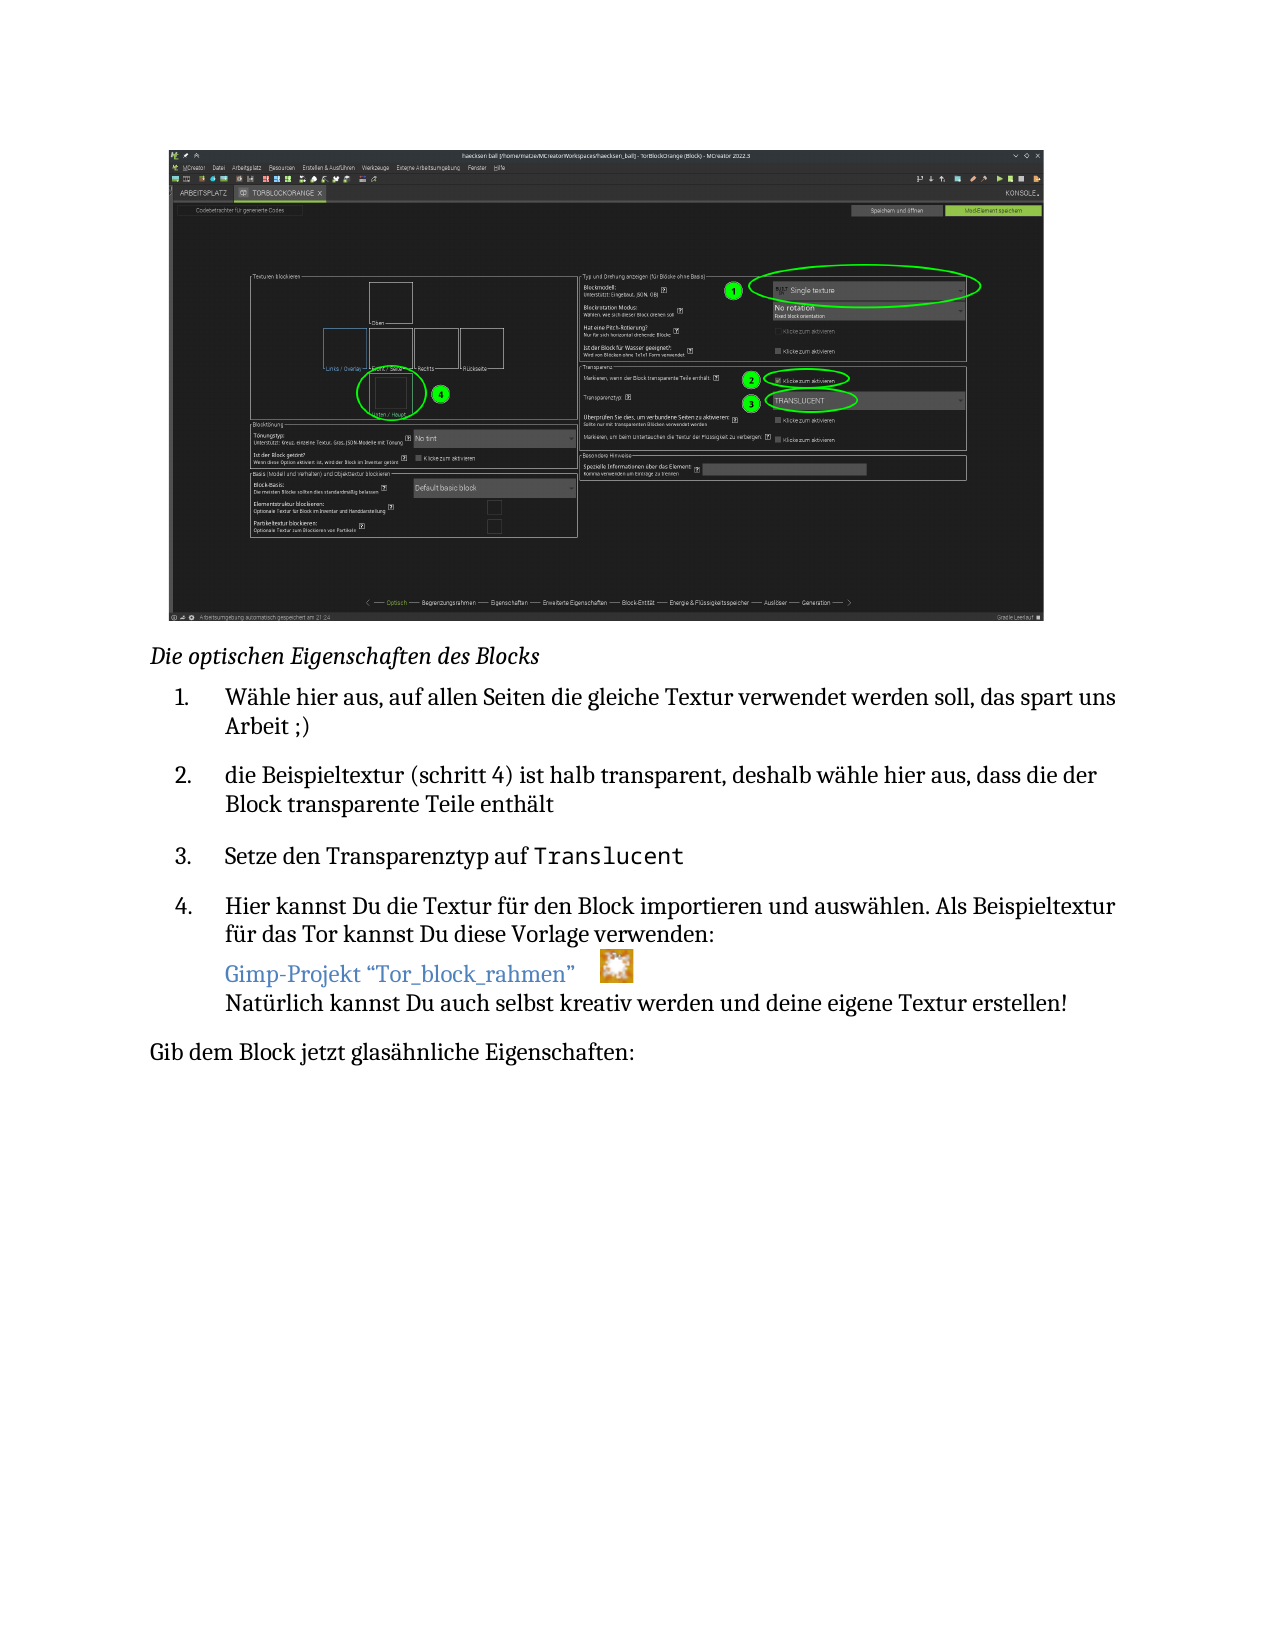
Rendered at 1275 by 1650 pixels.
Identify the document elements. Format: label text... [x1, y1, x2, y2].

text Die optischen Eigenschaften des Blocks [150, 642, 1125, 670]
picture [600, 949, 634, 983]
list Wähle hier aus, auf allen Seiten die gleiche Textur verwendet werden soll, das spart uns Arbeit ;) [175, 683, 1125, 740]
list die Beispieltextur (schritt 4) ist halb transparent, deshalb wähle hier aus, dass die der Block transparente Teile enthält [175, 761, 1125, 819]
list Setze den Transparenztyp auf Translucent [175, 839, 1125, 871]
picture [168, 150, 1044, 621]
list Hier kannst Du die Textur für den Block importieren und auswählen. Als Beispieltextur für das Tor kannst Du diese Vorlage verwenden: Gimp-Projekt “Tor_block_rahmen” Natürlich kannst Du auch selbst kreativ werden und deine eigene Textur erstellen! [175, 892, 1125, 1017]
text Gib dem Block jetzt glasähnliche Eigenschaften: [150, 1038, 1125, 1067]
